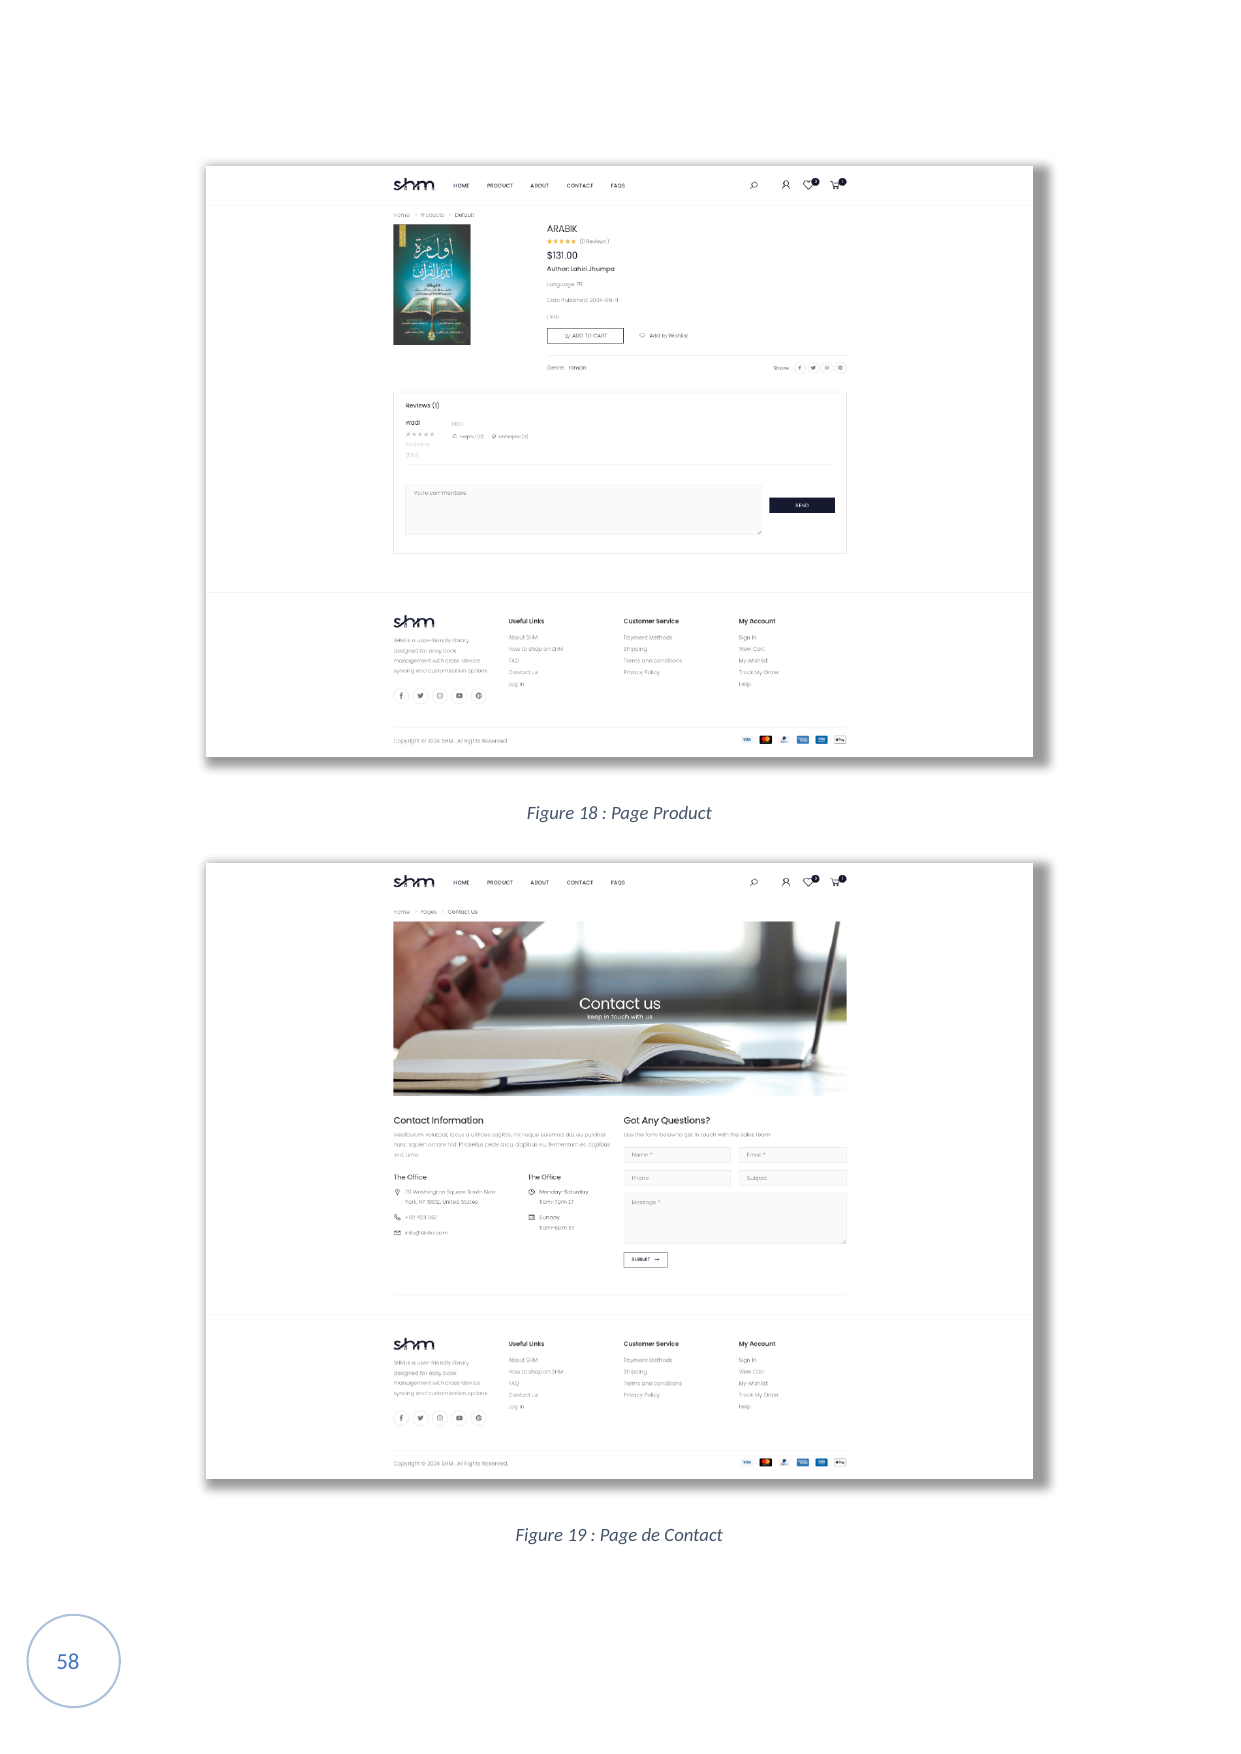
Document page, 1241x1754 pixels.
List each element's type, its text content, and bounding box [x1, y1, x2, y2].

text Figure 19 : Page de Contact [148, 1523, 1093, 1546]
text Figure 18 : Page Product [148, 801, 1093, 824]
picture [206, 863, 1033, 1479]
picture [206, 166, 1033, 757]
